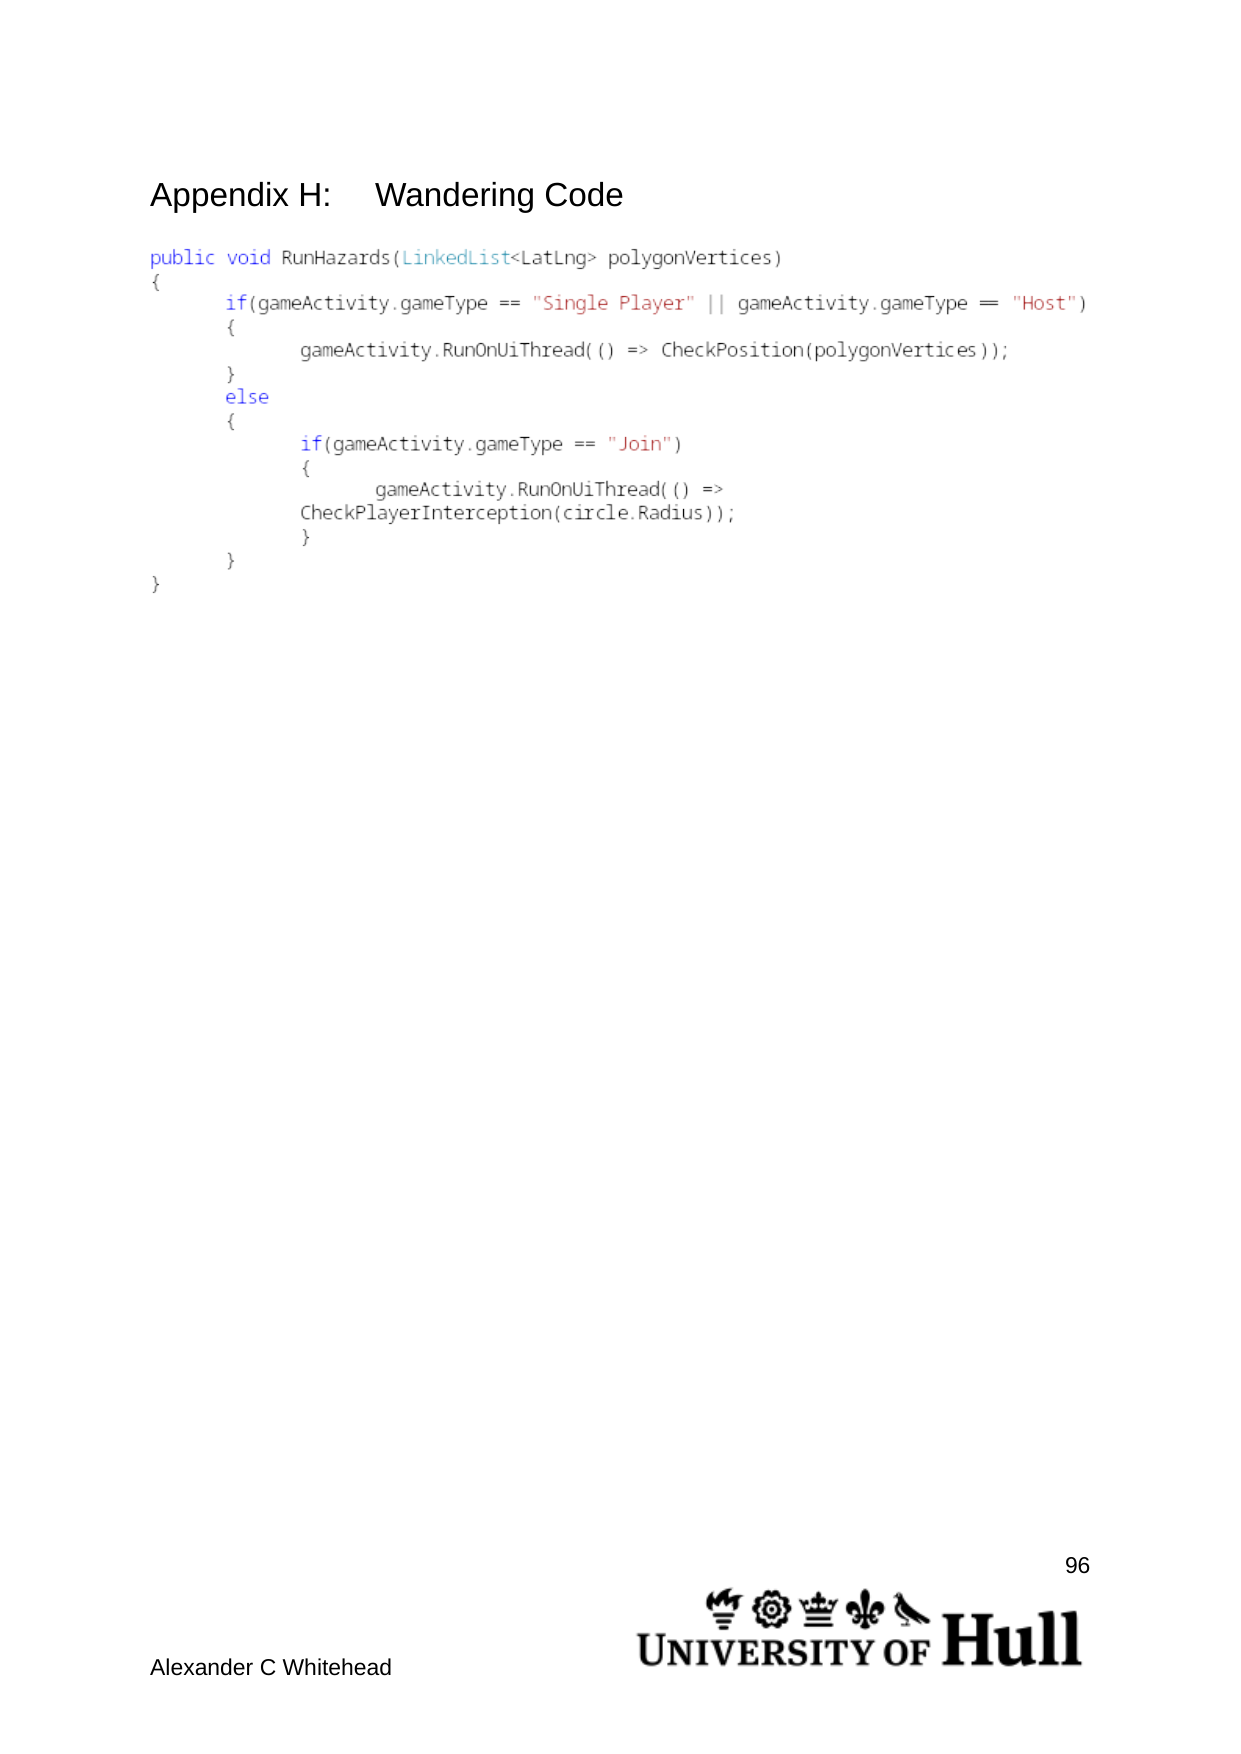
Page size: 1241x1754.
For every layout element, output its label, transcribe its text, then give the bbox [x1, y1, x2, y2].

picture [630, 1578, 1091, 1676]
subtitle Wandering Code [150, 175, 1090, 213]
